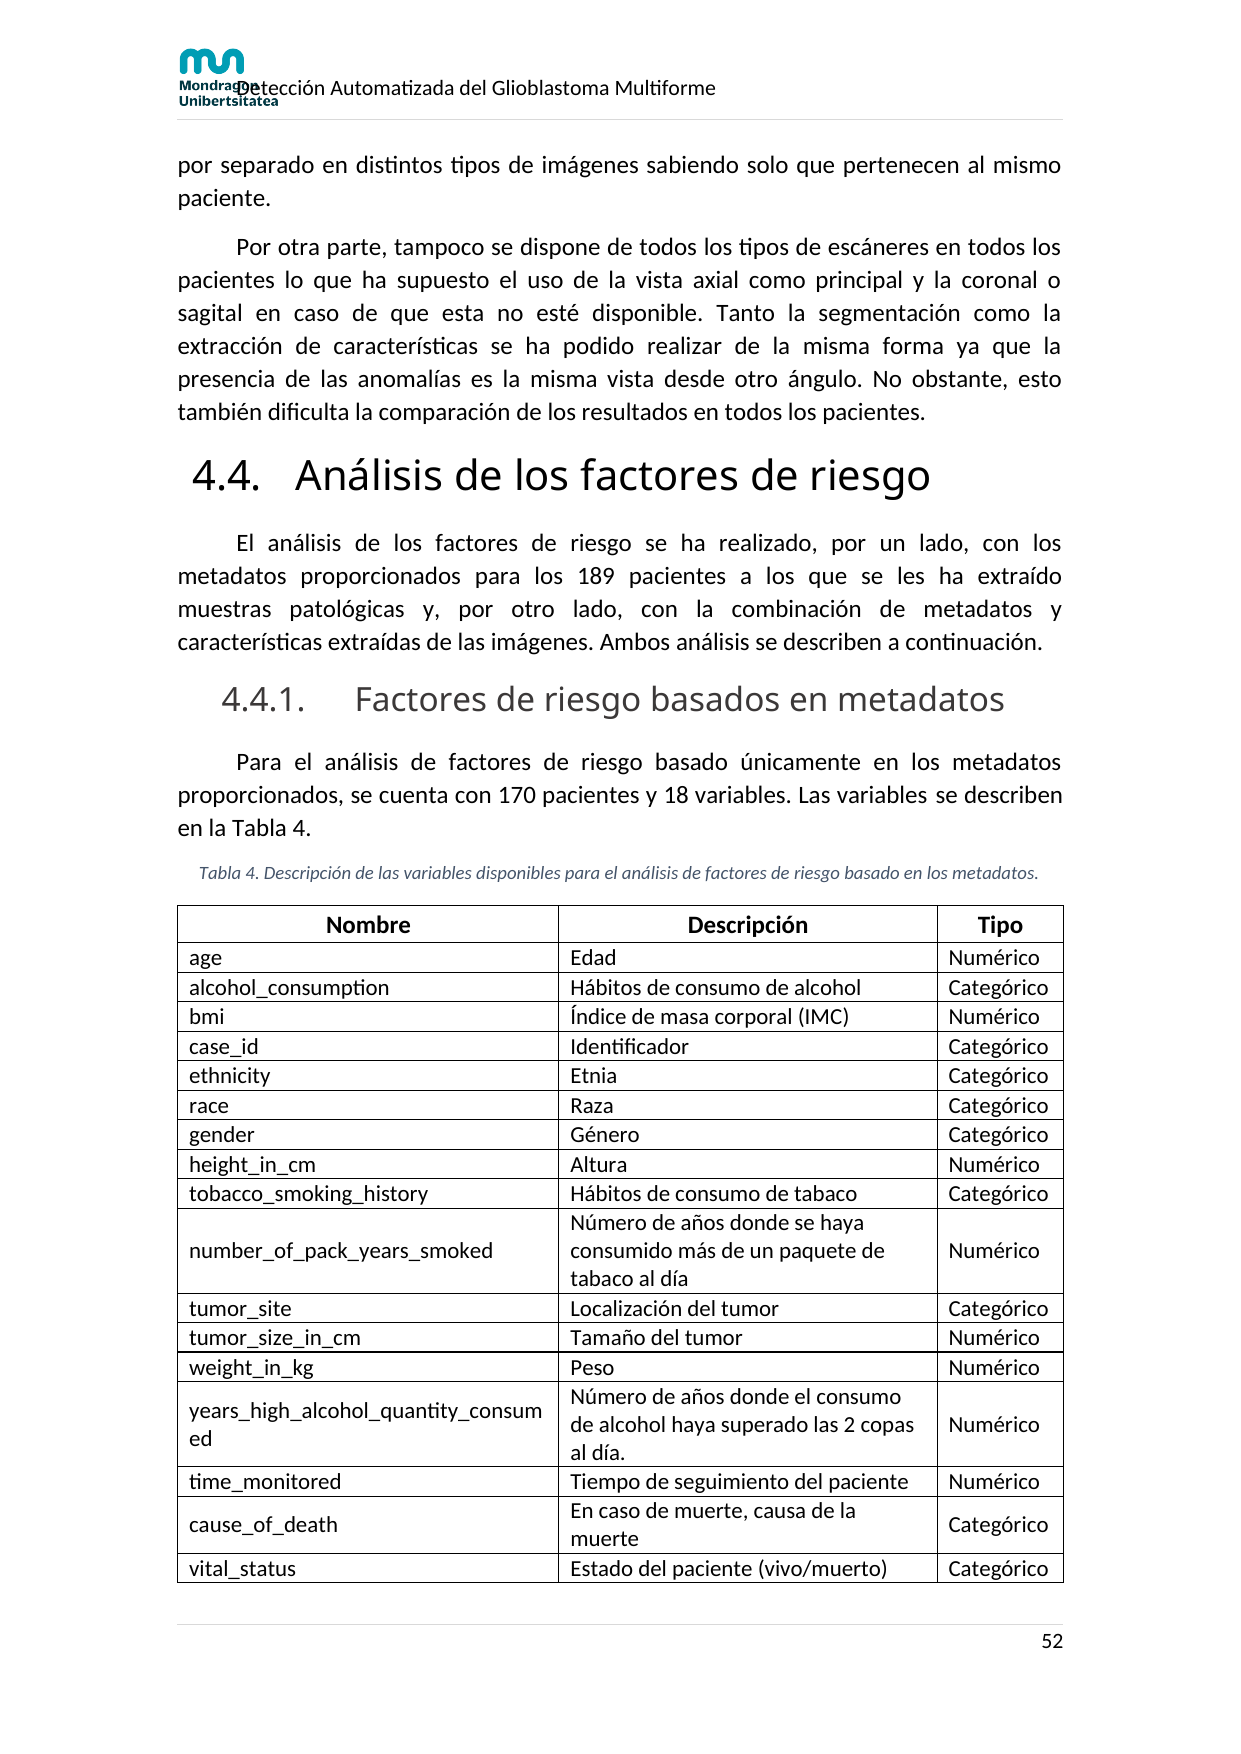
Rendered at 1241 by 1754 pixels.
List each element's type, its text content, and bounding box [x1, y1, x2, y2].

table_cell Raza [559, 1091, 937, 1119]
table_cell Categórico [938, 1120, 1063, 1148]
table_cell Número de años donde se haya consumido más de un paquete de tabaco al día [559, 1209, 937, 1292]
table_cell Identificador [559, 1032, 937, 1060]
table_cell weight_in_kg [178, 1353, 558, 1381]
text Tabla 4. Descripción de las variables disponibles para el análisis de factores de riesgo basado en los metadatos. [177, 862, 1063, 884]
table_cell bmi [178, 1002, 558, 1031]
table_cell age [178, 943, 558, 972]
table_cell Estado del paciente (vivo/muerto) [559, 1554, 937, 1582]
table_cell Numérico [938, 1323, 1063, 1351]
table_cell tobacco_smoking_history [178, 1179, 558, 1207]
table_cell Categórico [938, 1061, 1063, 1089]
text El análisis de los factores de riesgo se ha realizado, por un lado, con los metadatos proporcionados para los 189 pacientes a los que se les ha extraído muestras patológicas y, por otro lado, con la combinación de metadatos y características extraídas de las imágenes. Ambos análisis se describen a continuación. [177, 527, 1063, 657]
table_header Tipo [938, 906, 1063, 942]
subtitle Análisis de los factores de riesgo [192, 446, 1063, 502]
table_cell Categórico [938, 1179, 1063, 1207]
table_cell Numérico [938, 1353, 1063, 1381]
table_cell Categórico [938, 973, 1063, 1001]
table_cell Categórico [938, 1091, 1063, 1119]
table_cell En caso de muerte, causa de la muerte [559, 1497, 937, 1553]
table_cell Peso [559, 1353, 937, 1381]
table_cell time_monitored [178, 1467, 558, 1496]
table_cell tumor_size_in_cm [178, 1323, 558, 1351]
table_cell Categórico [938, 1497, 1063, 1553]
table_cell number_of_pack_years_smoked [178, 1209, 558, 1292]
table_cell Hábitos de consumo de alcohol [559, 973, 937, 1001]
table_cell gender [178, 1120, 558, 1148]
table_cell Hábitos de consumo de tabaco [559, 1179, 937, 1207]
table_header Nombre [178, 906, 558, 942]
table_cell Numérico [938, 1150, 1063, 1178]
table_cell vital_status [178, 1554, 558, 1582]
text Para el análisis de factores de riesgo basado únicamente en los metadatos proporcionados, se cuenta con 170 pacientes y 18 variables. Las variables se describen en la Tabla 4. [177, 746, 1063, 842]
table_cell height_in_cm [178, 1150, 558, 1178]
table_cell Índice de masa corporal (IMC) [559, 1002, 937, 1031]
table_cell Numérico [938, 1002, 1063, 1031]
table_cell Categórico [938, 1294, 1063, 1322]
table_cell cause_of_death [178, 1497, 558, 1553]
table_cell ethnicity [178, 1061, 558, 1089]
table_cell Tamaño del tumor [559, 1323, 937, 1351]
text Por otra parte, tampoco se dispone de todos los tipos de escáneres en todos los pacientes lo que ha supuesto el uso de la vista axial como principal y la coronal o sagital en caso de que esta no esté disponible. Tanto la segmentación como la extracción de características se ha podido realizar de la misma forma ya que la presencia de las anomalías es la misma vista desde otro ángulo. No obstante, esto también dificulta la comparación de los resultados en todos los pacientes. [177, 231, 1063, 427]
table_cell race [178, 1091, 558, 1119]
subtitle Factores de riesgo basados en metadatos [221, 676, 1063, 721]
table_cell Numérico [938, 1209, 1063, 1292]
table_cell Edad [559, 943, 937, 972]
table_cell Localización del tumor [559, 1294, 937, 1322]
table_header Descripción [559, 906, 937, 942]
table_cell Etnia [559, 1061, 937, 1089]
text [177, 149, 1063, 212]
table_cell Número de años donde el consumo de alcohol haya superado las 2 copas al día. [559, 1382, 937, 1466]
table_cell Tiempo de seguimiento del paciente [559, 1467, 937, 1496]
table_cell Categórico [938, 1554, 1063, 1582]
table_cell Numérico [938, 1382, 1063, 1466]
table_cell alcohol_consumption [178, 973, 558, 1001]
table_cell Altura [559, 1150, 937, 1178]
table_cell Género [559, 1120, 937, 1148]
table_cell case_id [178, 1032, 558, 1060]
table_cell Numérico [938, 1467, 1063, 1496]
table_cell tumor_site [178, 1294, 558, 1322]
table_cell Categórico [938, 1032, 1063, 1060]
picture [154, 36, 291, 118]
table_cell Numérico [938, 943, 1063, 972]
table_cell years_high_alcohol_quantity_consumed [178, 1382, 558, 1466]
